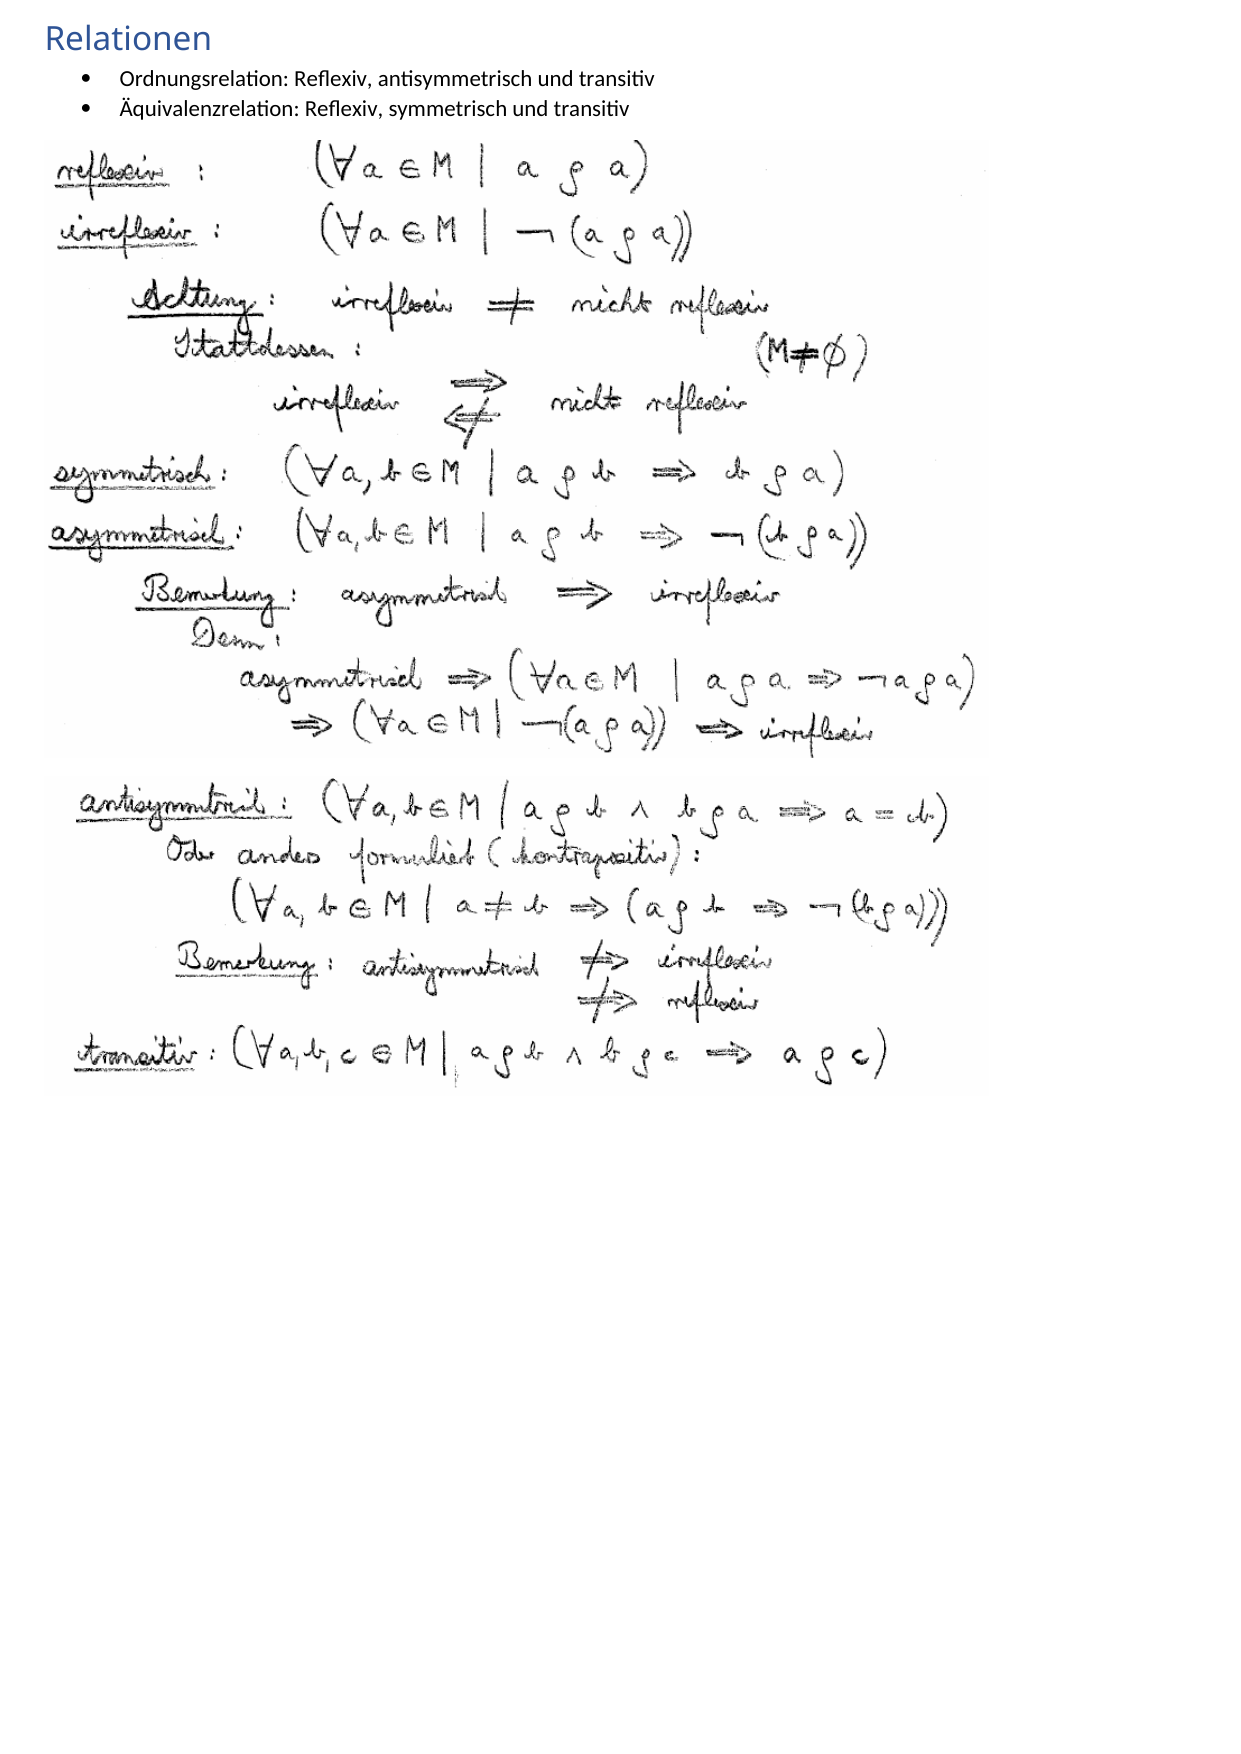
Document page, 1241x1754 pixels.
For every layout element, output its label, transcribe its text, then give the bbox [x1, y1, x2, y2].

picture [44, 140, 990, 758]
list Ordnungsrelation: Reflexiv, antisymmetrisch und transitiv [82, 64, 1196, 92]
picture [44, 776, 990, 1096]
subtitle Relationen [44, 15, 1196, 60]
list Äquivalenzrelation: Reflexiv, symmetrisch und transitiv [82, 94, 1196, 122]
